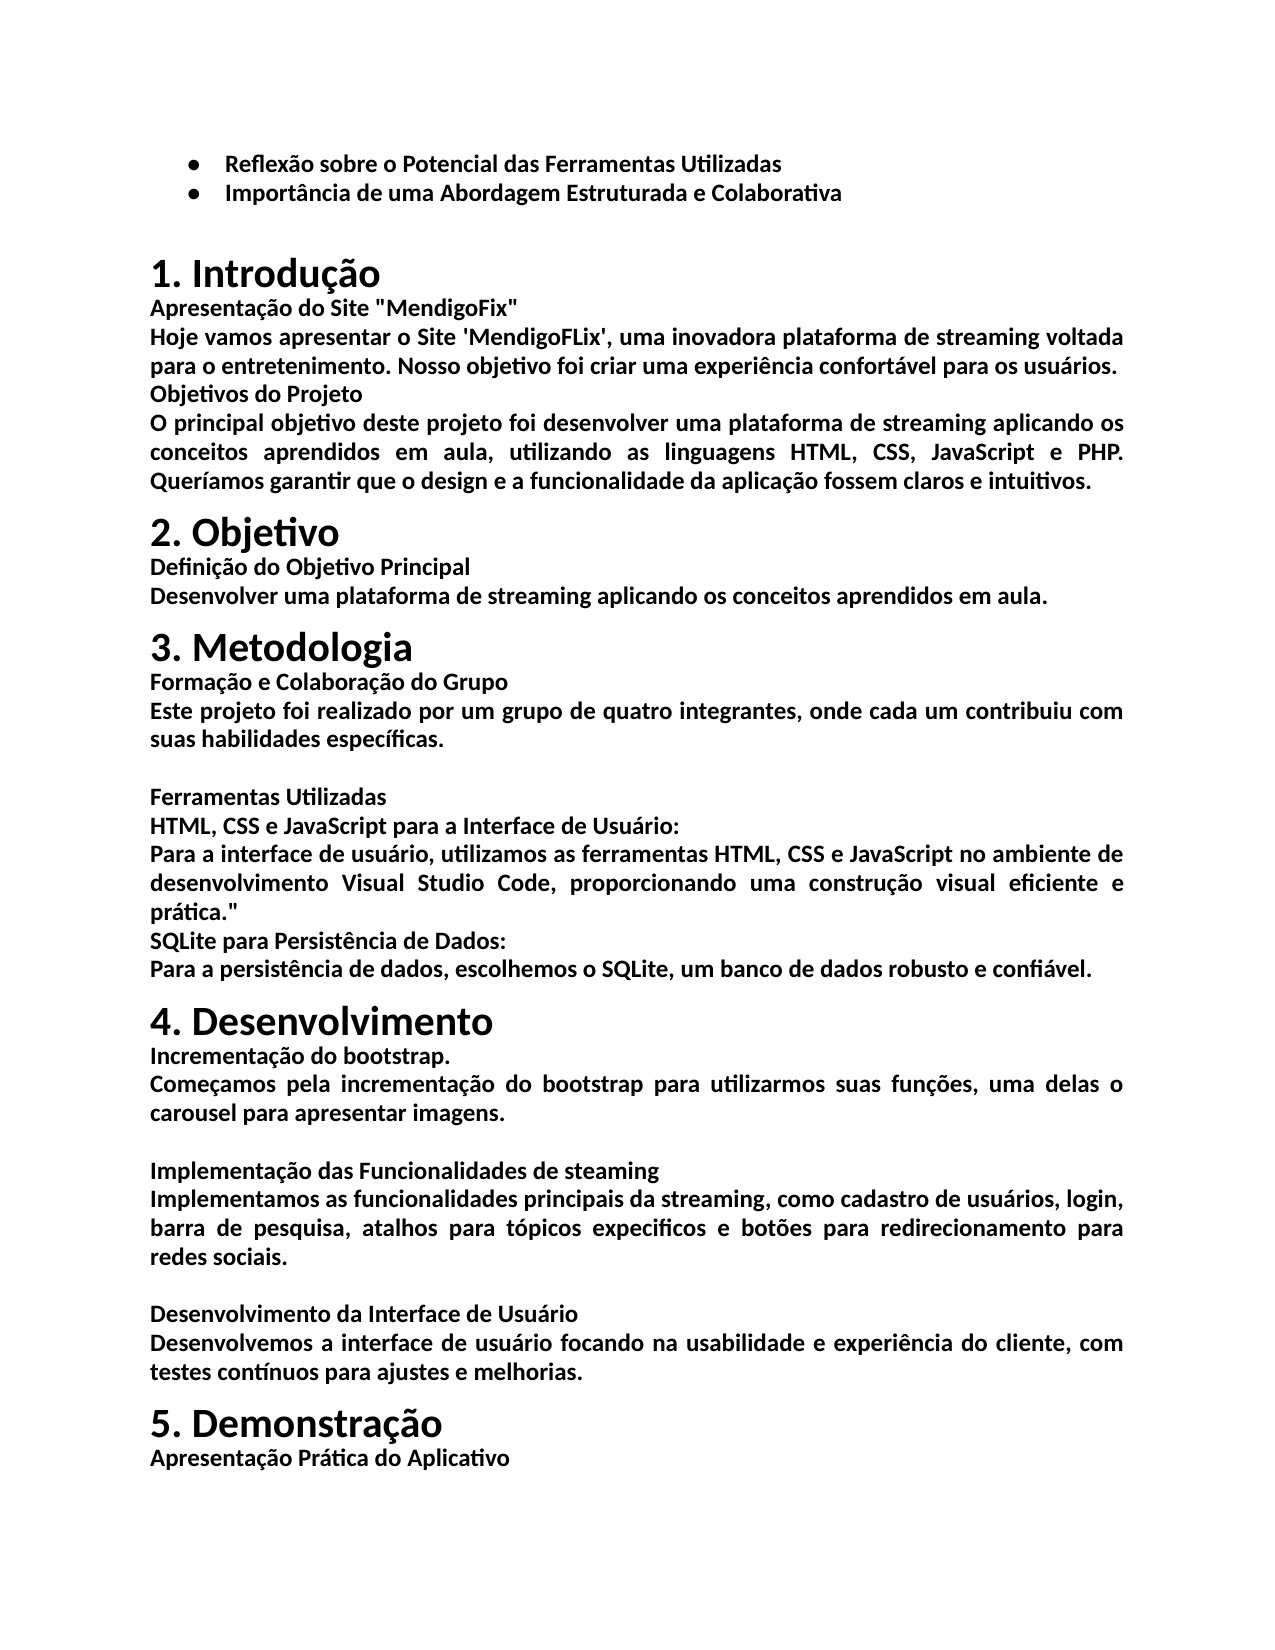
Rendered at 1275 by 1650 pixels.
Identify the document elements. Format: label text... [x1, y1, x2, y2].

text 5. Demonstração [150, 1415, 1125, 1444]
text Começamos pela incrementação do bootstrap para utilizarmos suas funções, uma delas o carousel para apresentar imagens. [150, 1070, 1125, 1127]
text Implementação das Funcionalidades de steaming [150, 1156, 1125, 1185]
text Apresentação do Site "MendigoFix" [150, 294, 1125, 322]
text Incrementação do bootstrap. [150, 1041, 1125, 1070]
text Desenvolver uma plataforma de streaming aplicando os conceitos aprendidos em aula. [150, 581, 1125, 610]
text Formação e Colaboração do Grupo [150, 667, 1125, 696]
text Hoje vamos apresentar o Site 'MendigoFLix', uma inovadora plataforma de streaming voltada para o entretenimento. Nosso objetivo foi criar uma experiência confortável para os usuários. [150, 322, 1125, 380]
text Apresentação Prática do Aplicativo [150, 1444, 1125, 1472]
text HTML, CSS e JavaScript para a Interface de Usuário: [150, 811, 1125, 840]
text Definição do Objetivo Principal [150, 552, 1125, 581]
list Importância de uma Abordagem Estruturada e Colaborativa [187, 179, 1125, 207]
text O principal objetivo deste projeto foi desenvolver uma plataforma de streaming aplicando os conceitos aprendidos em aula, utilizando as linguagens HTML, CSS, JavaScript e PHP. Queríamos garantir que o design e a funcionalidade da aplicação fossem claros e intuitivos. [150, 409, 1125, 495]
text 1. Introdução [150, 265, 1125, 294]
text Para a persistência de dados, escolhemos o SQLite, um banco de dados robusto e confiável. [150, 955, 1125, 984]
text Implementamos as funcionalidades principais da streaming, como cadastro de usuários, login, barra de pesquisa, atalhos para tópicos expecificos e botões para redirecionamento para redes sociais. [150, 1185, 1125, 1271]
text Desenvolvimento da Interface de Usuário [150, 1300, 1125, 1329]
text 4. Desenvolvimento [150, 1012, 1125, 1041]
text Objetivos do Projeto [150, 380, 1125, 409]
text Para a interface de usuário, utilizamos as ferramentas HTML, CSS e JavaScript no ambiente de desenvolvimento Visual Studio Code, proporcionando uma construção visual eficiente e prática." [150, 840, 1125, 926]
text Ferramentas Utilizadas [150, 782, 1125, 811]
text SQLite para Persistência de Dados: [150, 926, 1125, 955]
text Desenvolvemos a interface de usuário focando na usabilidade e experiência do cliente, com testes contínuos para ajustes e melhorias. [150, 1329, 1125, 1386]
text Este projeto foi realizado por um grupo de quatro integrantes, onde cada um contribuiu com suas habilidades específicas. [150, 696, 1125, 754]
text 3. Metodologia [150, 639, 1125, 667]
text 2. Objetivo [150, 524, 1125, 552]
list Reflexão sobre o Potencial das Ferramentas Utilizadas [187, 150, 1125, 179]
